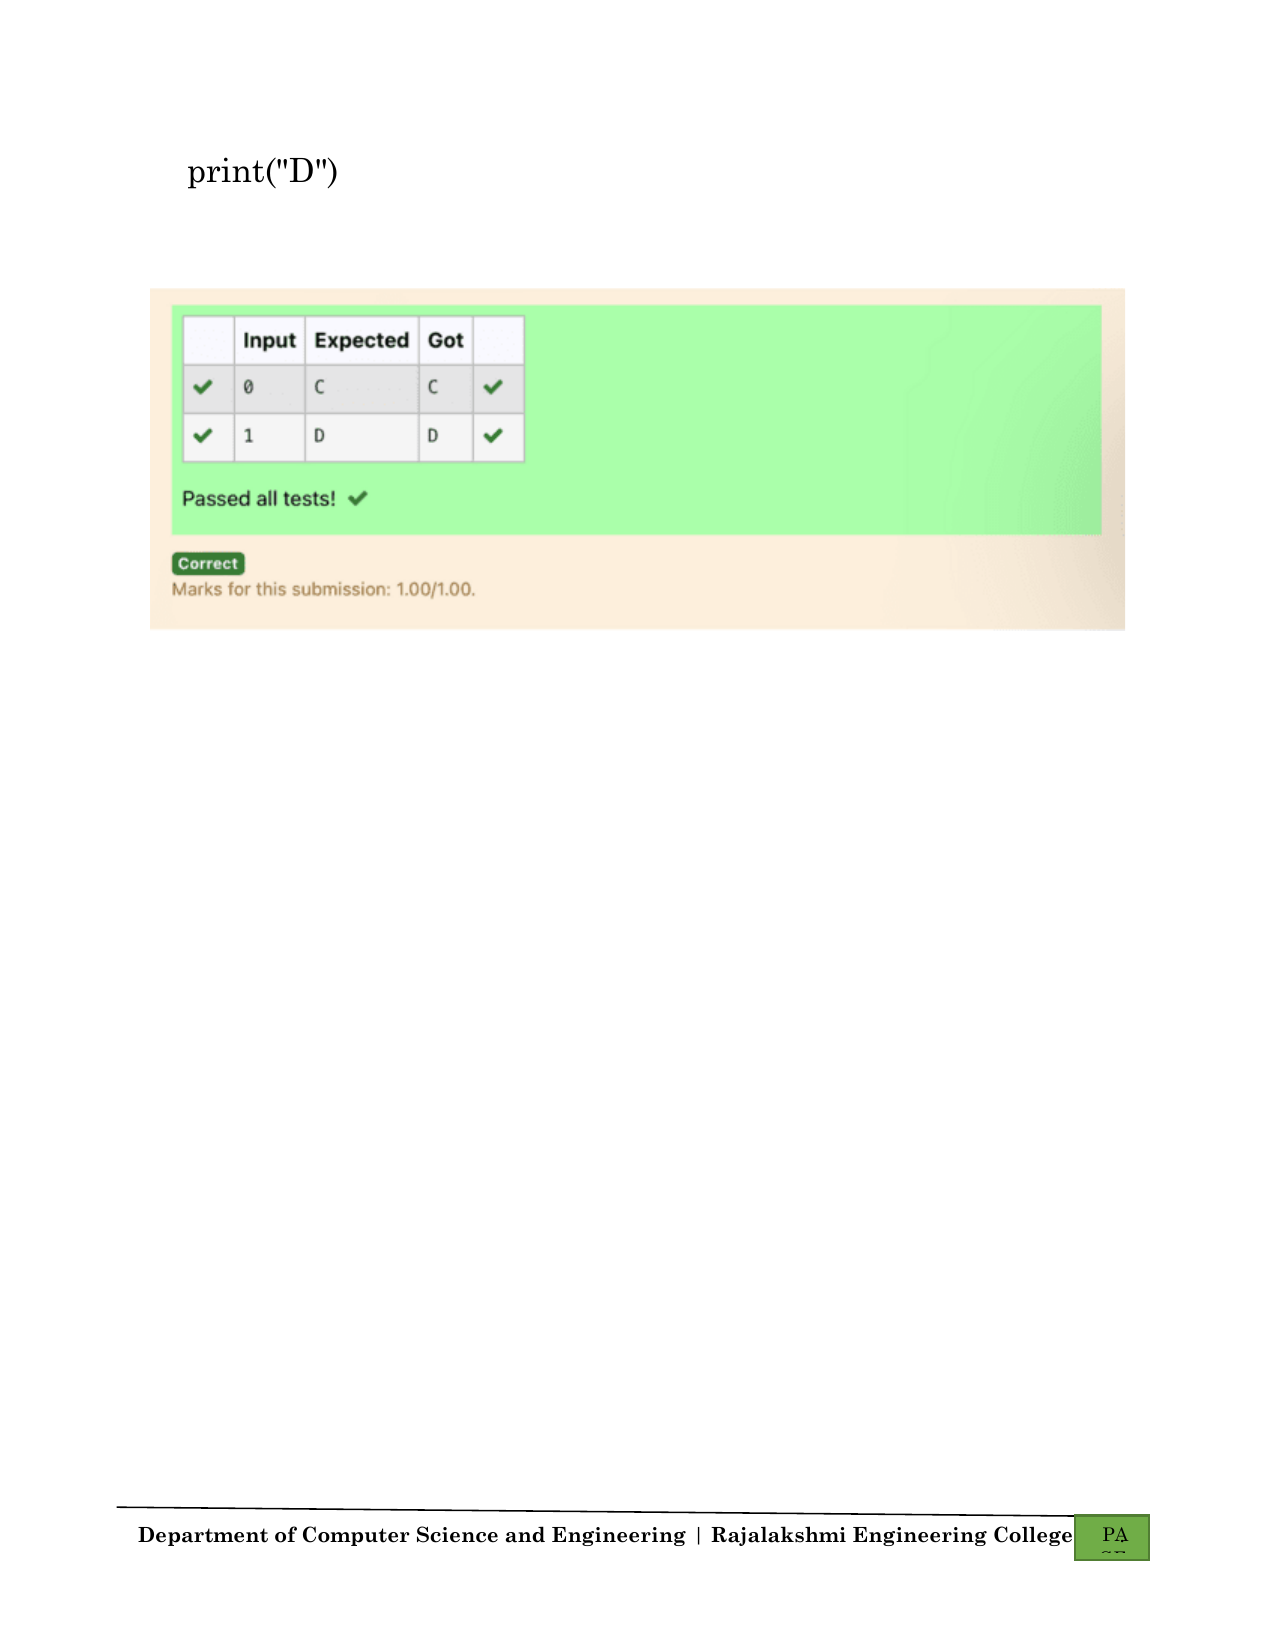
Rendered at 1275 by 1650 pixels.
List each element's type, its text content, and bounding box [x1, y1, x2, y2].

text print("D") [150, 150, 1125, 190]
picture [150, 288, 1125, 631]
